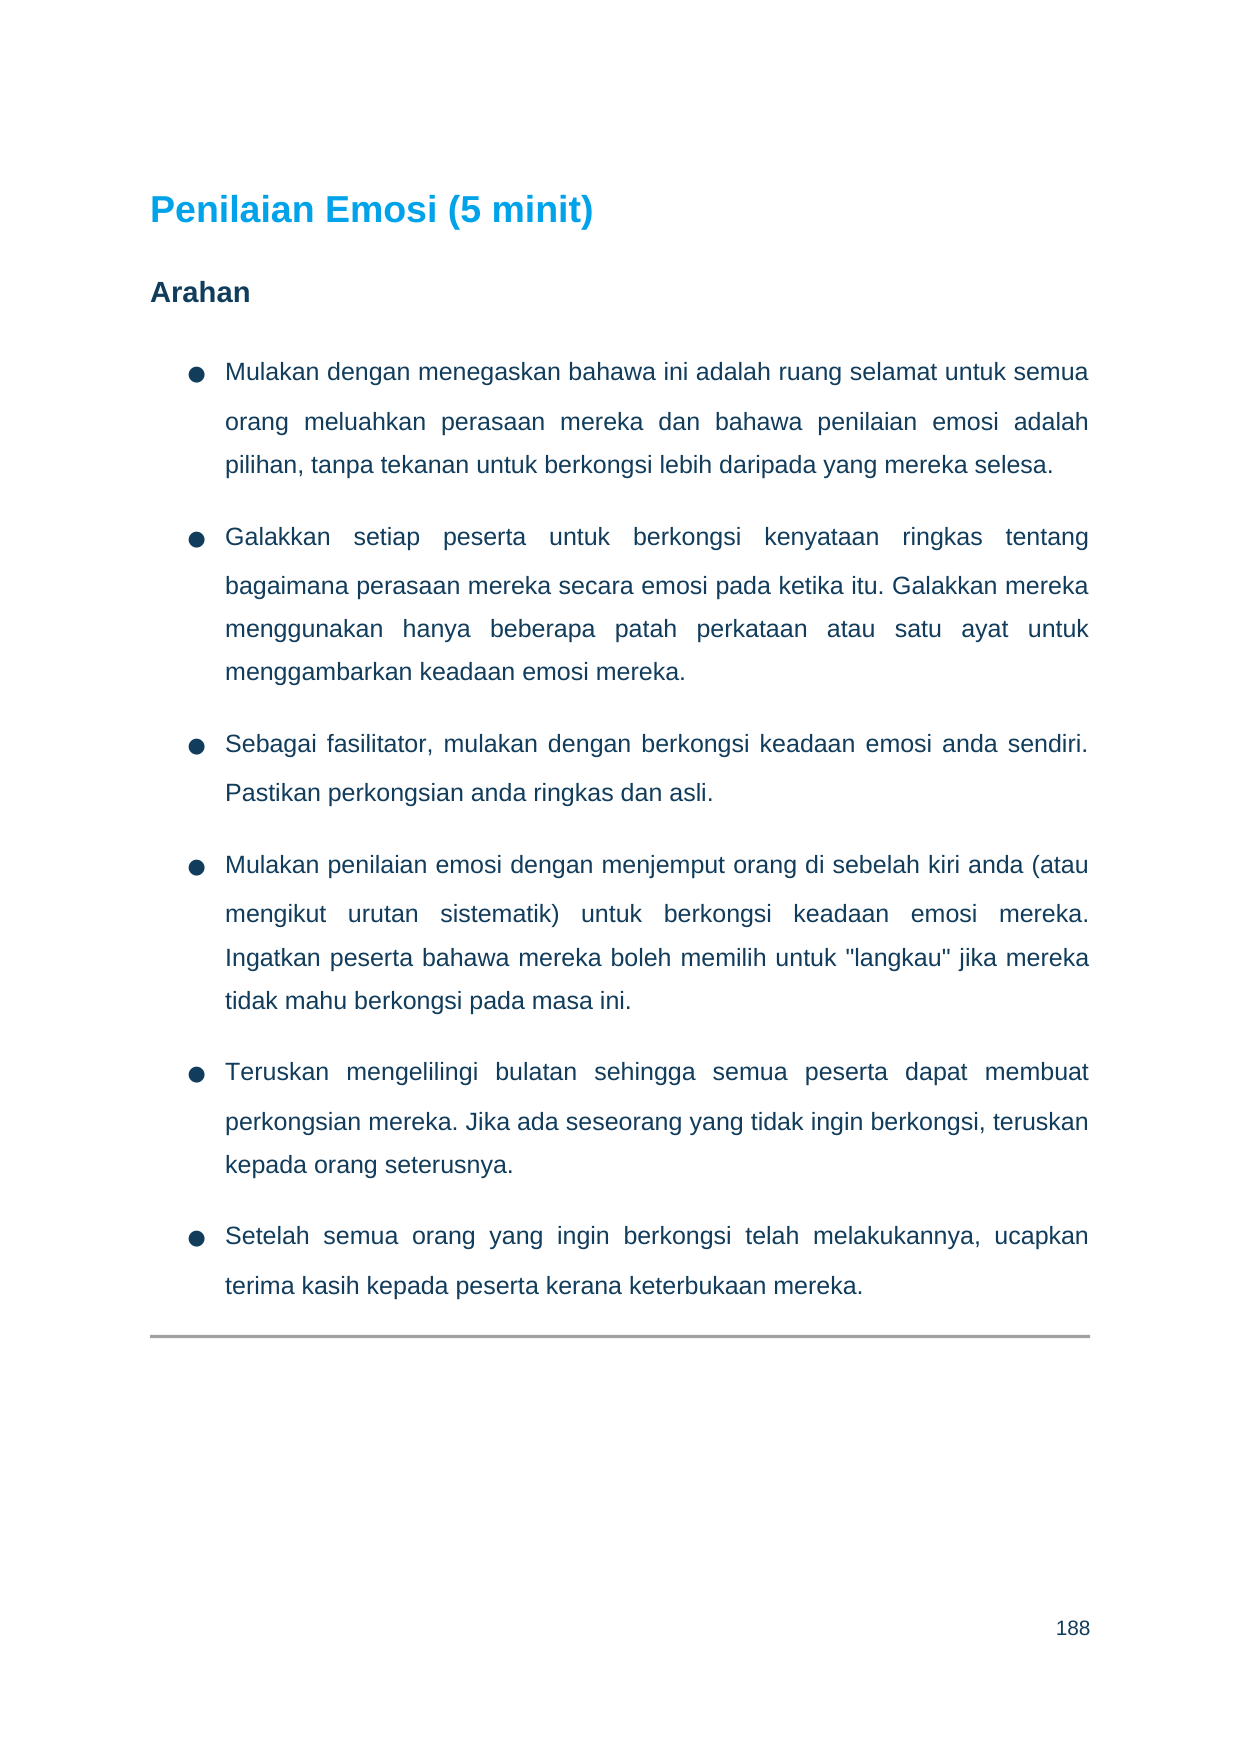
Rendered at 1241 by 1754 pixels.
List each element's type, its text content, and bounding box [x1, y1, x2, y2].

subtitle Penilaian Emosi (5 minit) [150, 187, 1090, 231]
list Teruskan mengelilingi bulatan sehingga semua peserta dapat membuat perkongsian mereka. Jika ada seseorang yang tidak ingin berkongsi, teruskan kepada orang seterusnya. [187, 1050, 1090, 1179]
list Sebagai fasilitator, mulakan dengan berkongsi keadaan emosi anda sendiri. Pastikan perkongsian anda ringkas dan asli. [187, 721, 1090, 807]
list Galakkan setiap peserta untuk berkongsi kenyataan ringkas tentang bagaimana perasaan mereka secara emosi pada ketika itu. Galakkan mereka menggunakan hanya beberapa patah perkataan atau satu ayat untuk menggambarkan keadaan emosi mereka. [187, 514, 1090, 686]
list Mulakan penilaian emosi dengan menjemput orang di sebelah kiri anda (atau mengikut urutan sistematik) untuk berkongsi keadaan emosi mereka. Ingatkan peserta bahawa mereka boleh memilih untuk "langkau" jika mereka tidak mahu berkongsi pada masa ini. [187, 842, 1090, 1014]
list Setelah semua orang yang ingin berkongsi telah melakukannya, ucapkan terima kasih kepada peserta kerana keterbukaan mereka. [187, 1214, 1090, 1300]
list Mulakan dengan menegaskan bahawa ini adalah ruang selamat untuk semua orang meluahkan perasaan mereka dan bahawa penilaian emosi adalah pilihan, tanpa tekanan untuk berkongsi lebih daripada yang mereka selesa. [187, 350, 1090, 479]
subtitle Arahan [150, 274, 1090, 308]
